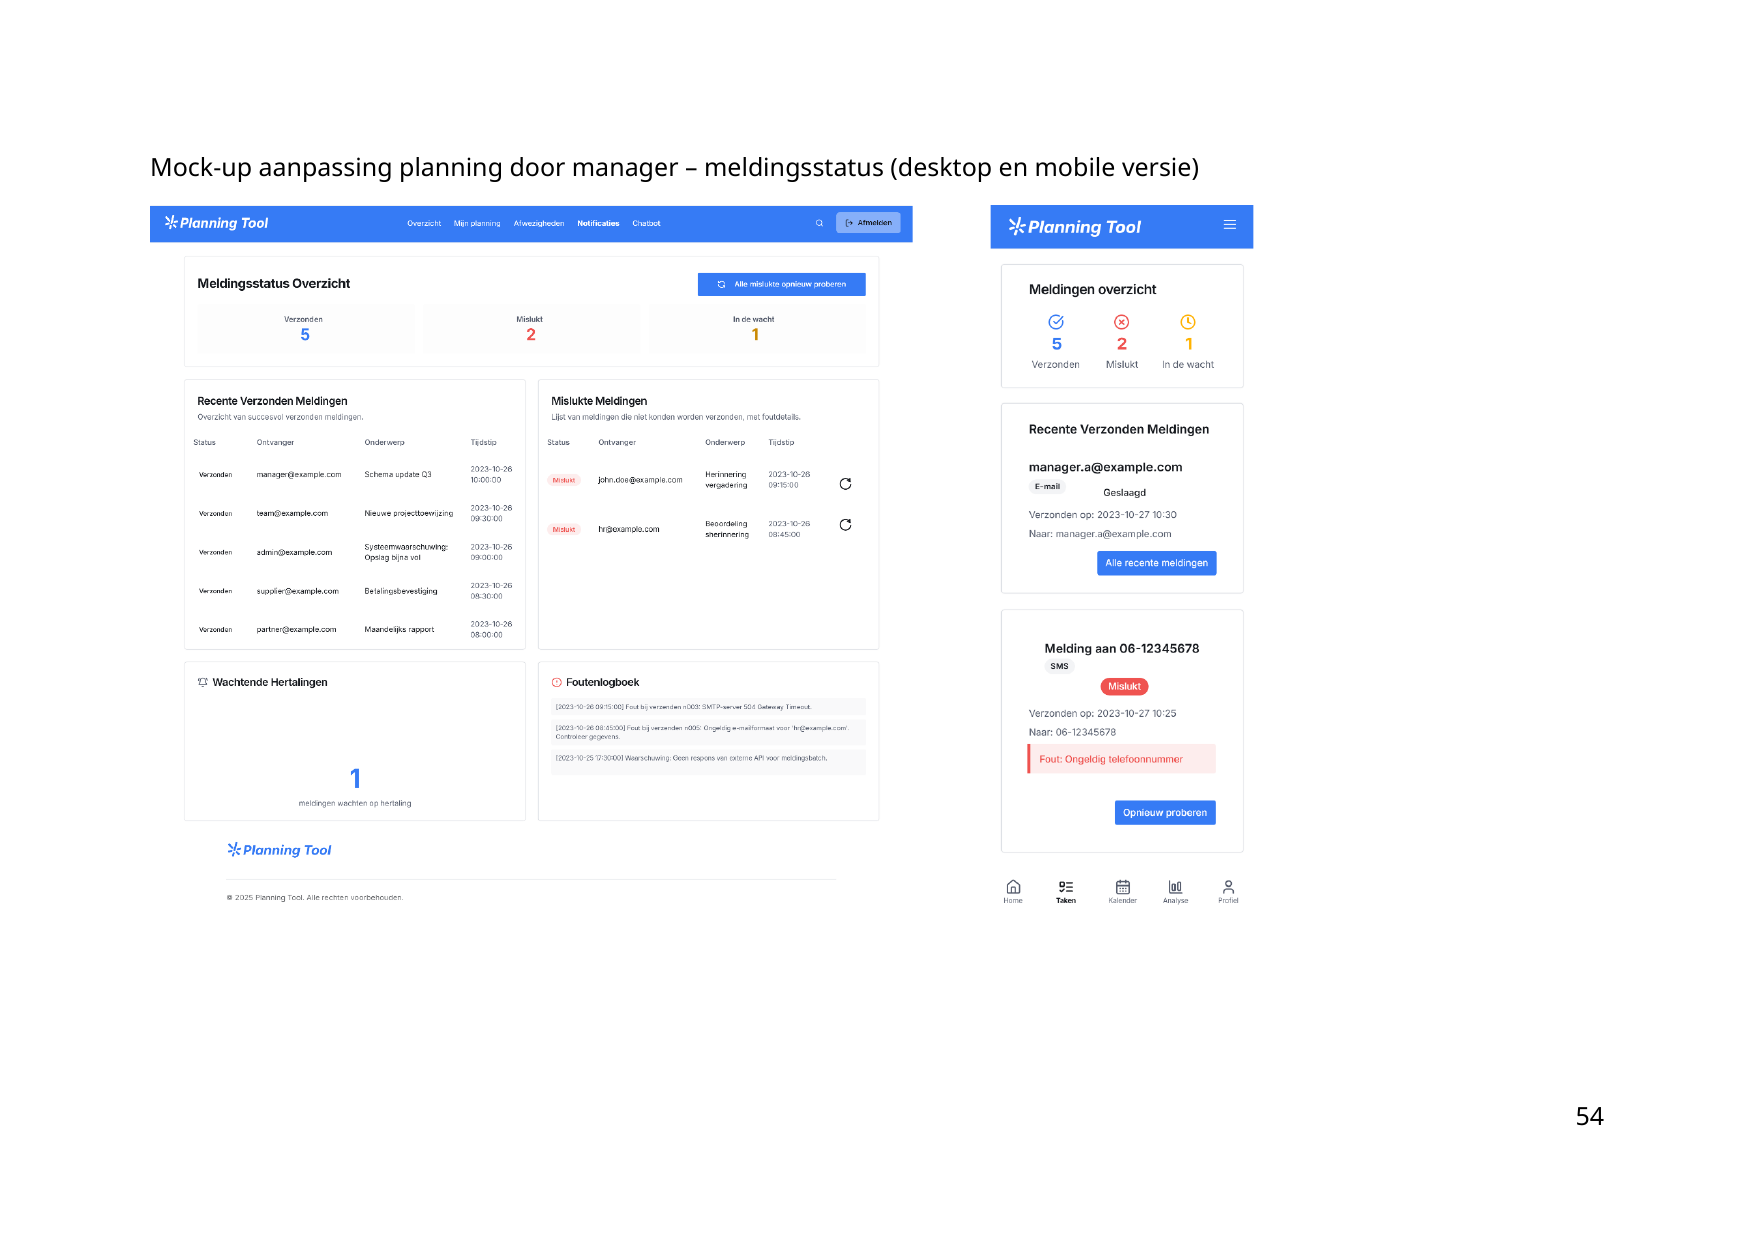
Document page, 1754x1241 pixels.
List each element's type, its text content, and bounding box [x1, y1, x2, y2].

picture [150, 205, 913, 915]
picture [990, 205, 1254, 915]
text Mock-up aanpassing planning door manager – meldingsstatus (desktop en mobile versie) [150, 150, 1604, 184]
